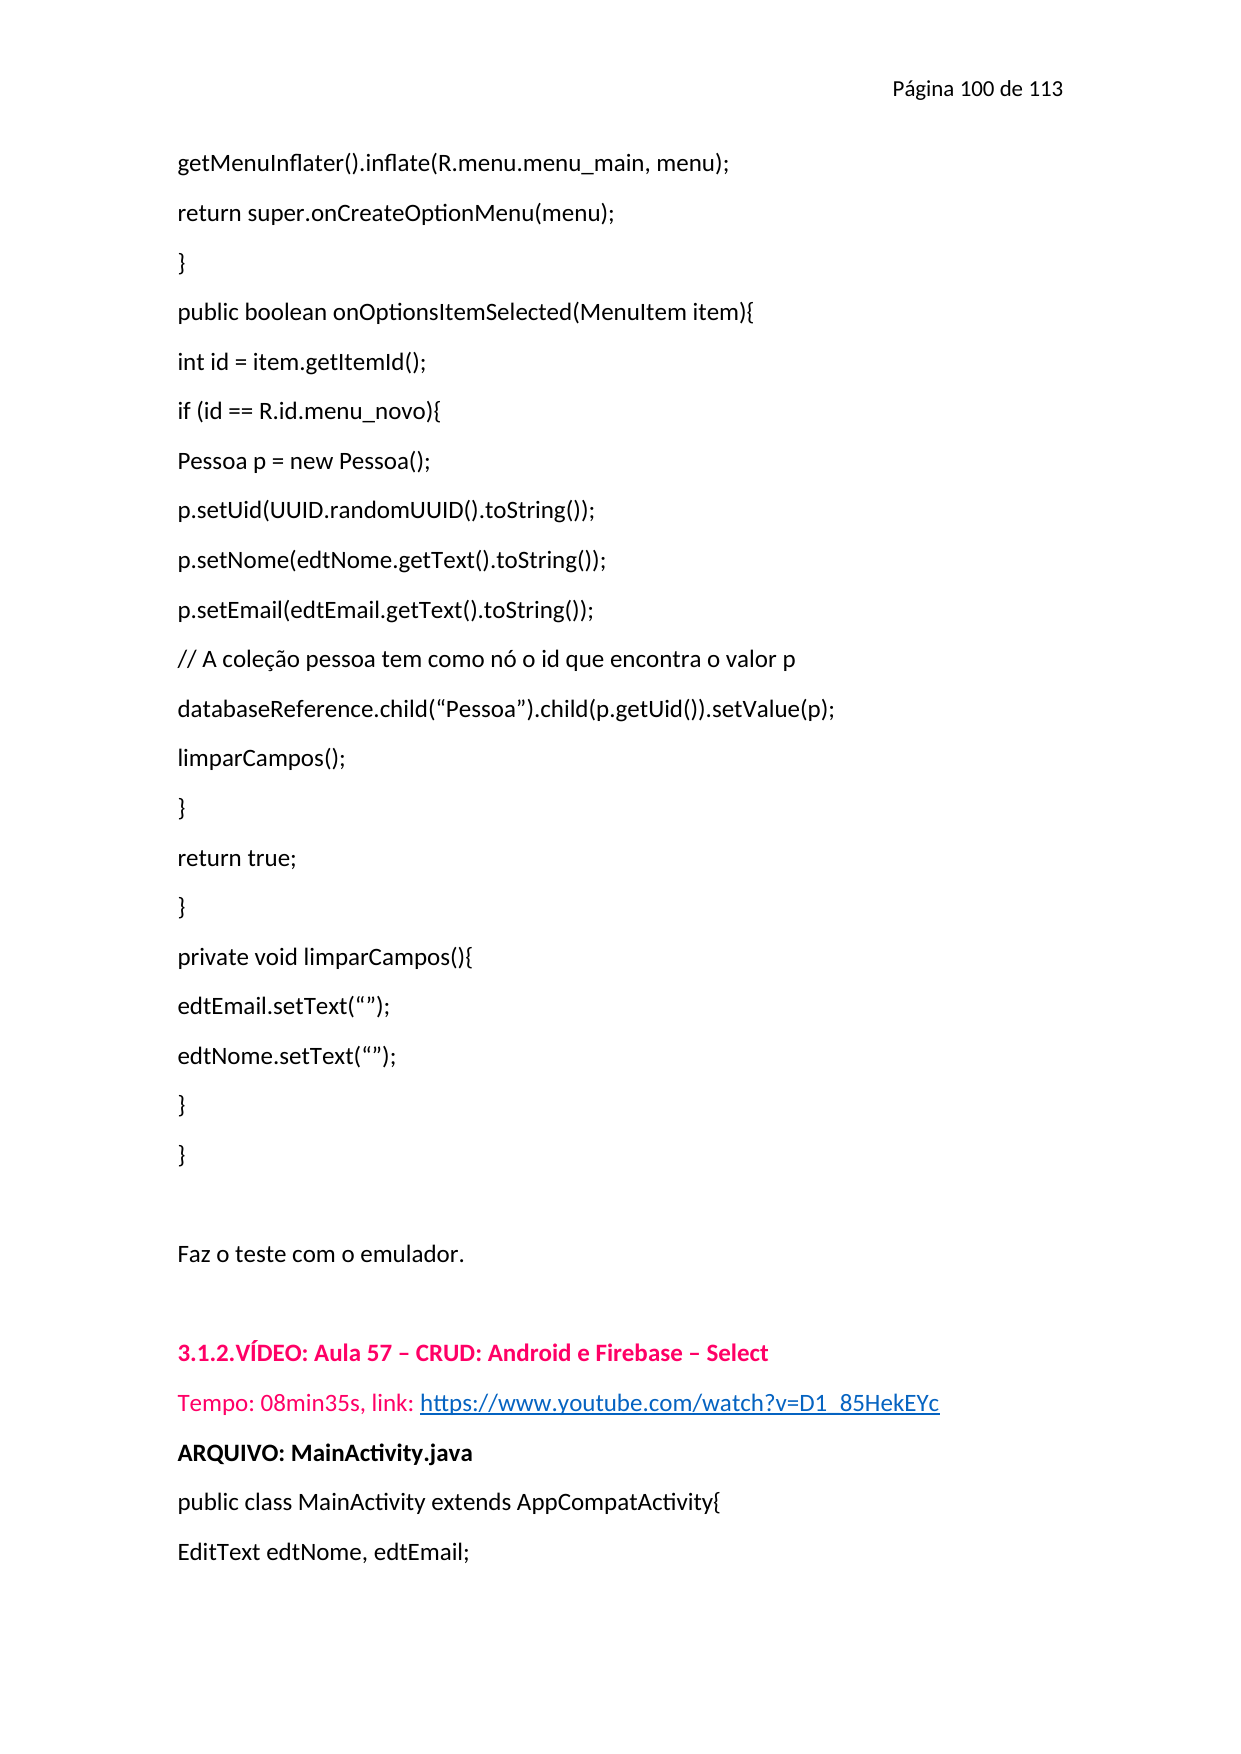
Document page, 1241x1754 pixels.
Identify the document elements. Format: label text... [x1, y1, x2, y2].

text edtNome.setText(“”); [177, 1040, 1063, 1071]
text p.setEmail(edtEmail.getText().toString()); [177, 594, 1063, 624]
text 3.1.2.VÍDEO: Aula 57 – CRUD: Android e Firebase – Select [177, 1338, 1063, 1368]
text int id = item.getItemId(); [177, 346, 1063, 376]
text public class MainActivity extends AppCompatActivity{ [177, 1486, 1063, 1517]
text databaseReference.child(“Pessoa”).child(p.getUid()).setValue(p); [177, 693, 1063, 723]
text public boolean onOptionsItemSelected(MenuItem item){ [177, 296, 1063, 327]
text return super.onCreateOptionMenu(menu); [177, 197, 1063, 228]
text // A coleção pessoa tem como nó o id que encontra o valor p [177, 643, 1063, 674]
text limparCampos(); [177, 743, 1063, 773]
text } [177, 247, 1063, 277]
text } [177, 1139, 1063, 1170]
text } [177, 1090, 1063, 1120]
text if (id == R.id.menu_novo){ [177, 396, 1063, 426]
text Pessoa p = new Pessoa(); [177, 445, 1063, 476]
text p.setNome(edtNome.getText().toString()); [177, 544, 1063, 575]
text } [177, 891, 1063, 922]
text edtEmail.setText(“”); [177, 991, 1063, 1021]
text ARQUIVO: MainActivity.java [177, 1437, 1063, 1467]
text Faz o teste com o emulador. [177, 1238, 1063, 1269]
text private void limparCampos(){ [177, 941, 1063, 971]
text p.setUid(UUID.randomUUID().toString()); [177, 495, 1063, 525]
text } [177, 792, 1063, 823]
text getMenuInflater().inflate(R.menu.menu_main, menu); [177, 148, 1063, 178]
text Tempo: 08min35s, link: https://www.youtube.com/watch?v=D1_85HekEYc [177, 1387, 1063, 1418]
text return true; [177, 842, 1063, 872]
text EditText edtNome, edtEmail; [177, 1536, 1063, 1566]
